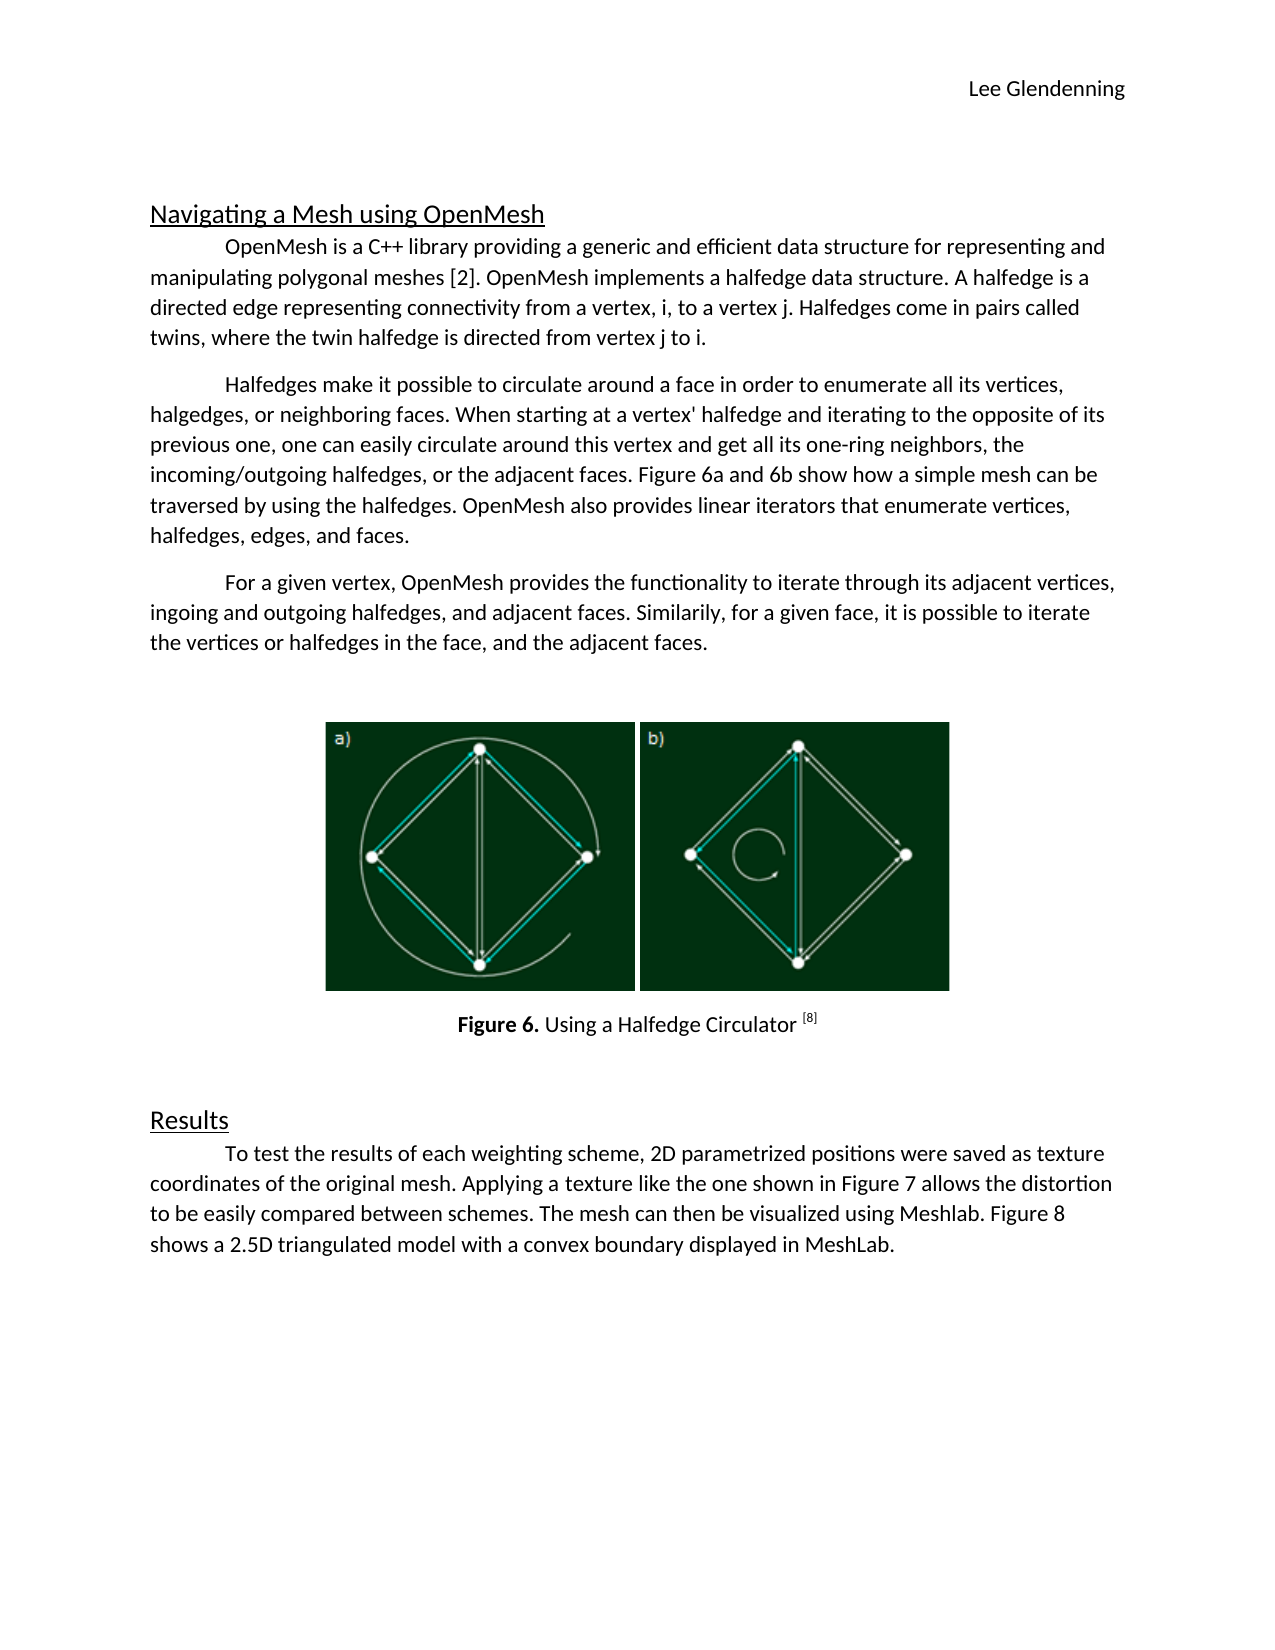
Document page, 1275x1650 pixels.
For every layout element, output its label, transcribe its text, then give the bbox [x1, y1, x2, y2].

picture [325, 722, 635, 991]
text For a given vertex, OpenMesh provides the functionality to iterate through its adjacent vertices, ingoing and outgoing halfedges, and adjacent faces. Similarily, for a given face, it is possible to iterate the vertices or halfedges in the face, and the adjacent faces. [150, 568, 1125, 656]
subtitle Navigating a Mesh using OpenMesh [150, 197, 1125, 230]
text To test the results of each weighting scheme, 2D parametrized positions were saved as texture coordinates of the original mesh. Applying a texture like the one shown in Figure 7 allows the distortion to be easily compared between schemes. The mesh can then be visualized using Meshlab. Figure 8 shows a 2.5D triangulated model with a convex boundary displayed in MeshLab. [150, 1139, 1125, 1258]
subtitle Results [150, 1103, 1125, 1136]
text Halfedges make it possible to circulate around a face in order to enumerate all its vertices, halgedges, or neighboring faces. When starting at a vertex' halfedge and iterating to the opposite of its previous one, one can easily circulate around this vertex and get all its one-ring neighbors, the incoming/outgoing halfedges, or the adjacent faces. Figure 6a and 6b show how a simple mesh can be traversed by using the halfedges. OpenMesh also provides linear iterators that enumerate vertices, halfedges, edges, and faces. [150, 370, 1125, 549]
text Figure 6. Using a Halfedge Circulator [8] [150, 1010, 1125, 1038]
picture [640, 722, 950, 991]
text OpenMesh is a C++ library providing a generic and efficient data structure for representing and manipulating polygonal meshes [2]. OpenMesh implements a halfedge data structure. A halfedge is a directed edge representing connectivity from a vertex, i, to a vertex j. Halfedges come in pairs called twins, where the twin halfedge is directed from vertex j to i. [150, 232, 1125, 351]
